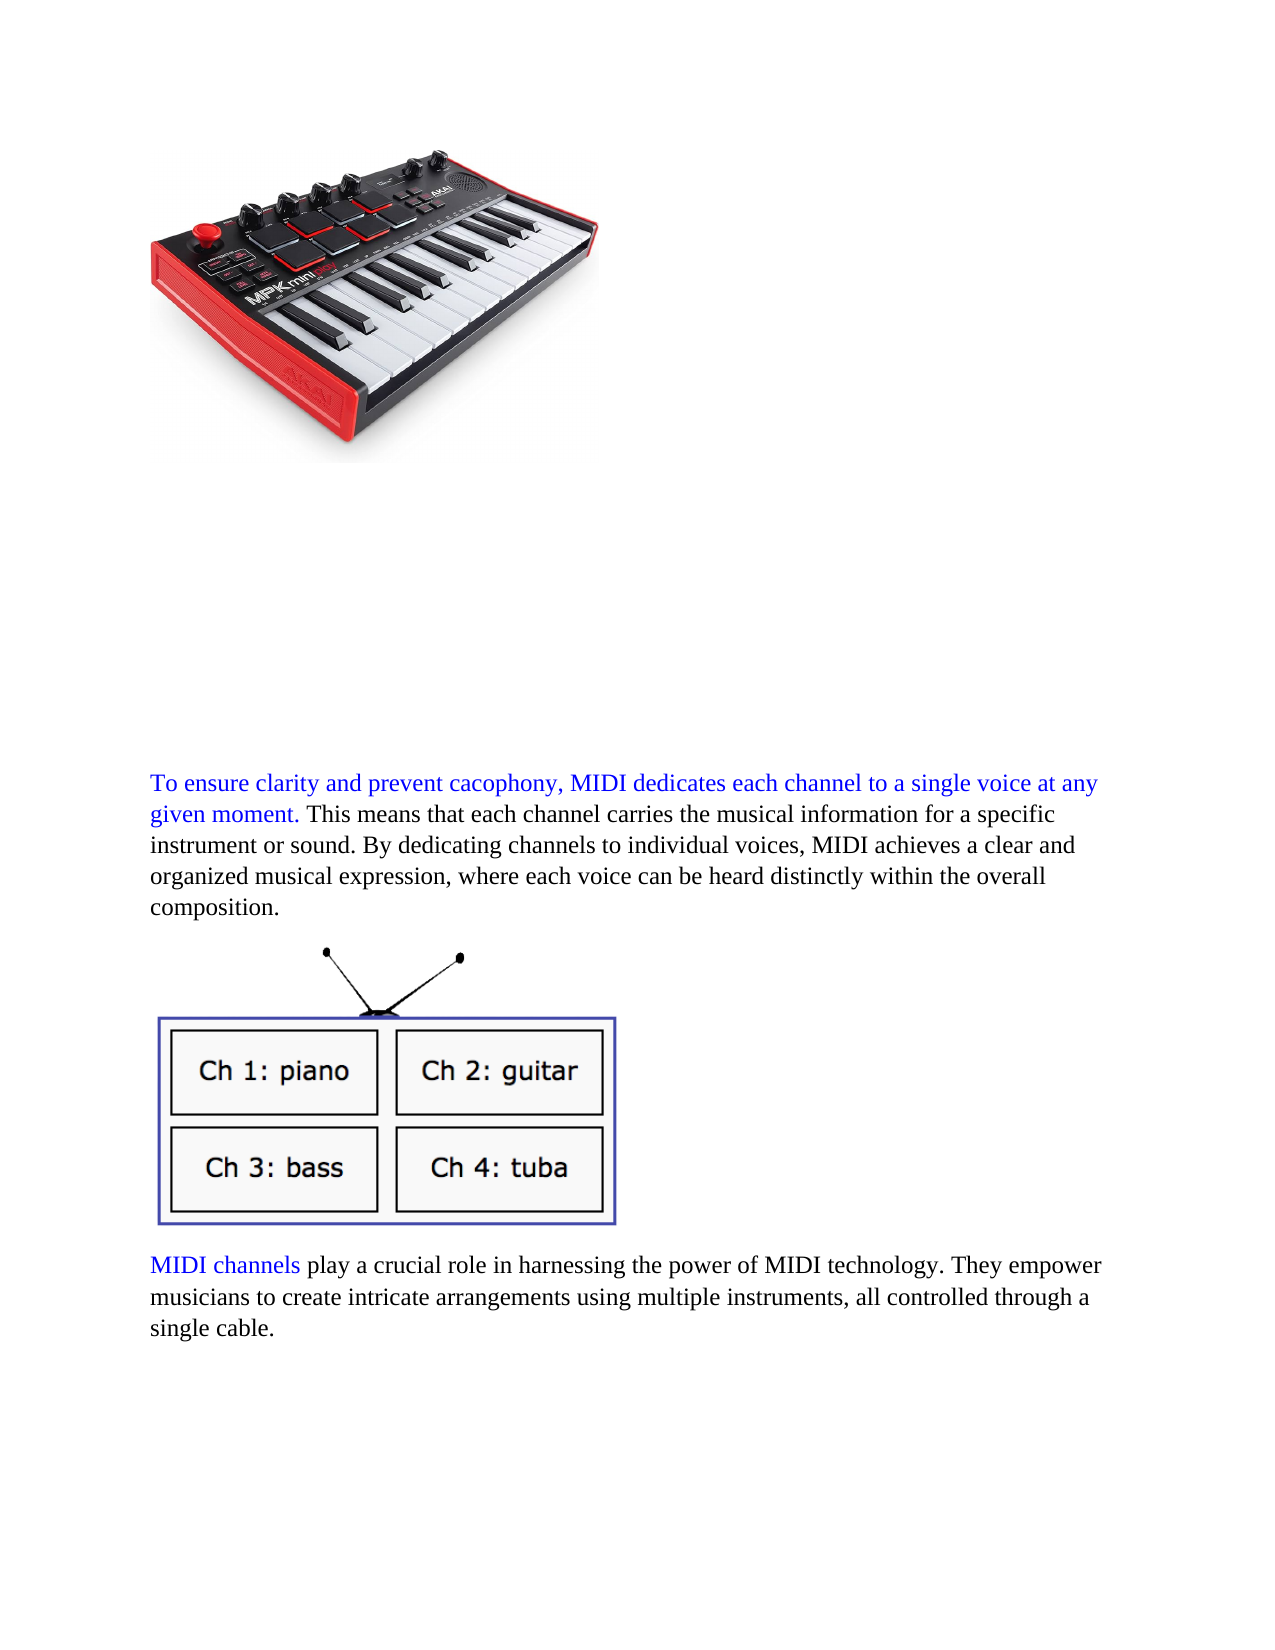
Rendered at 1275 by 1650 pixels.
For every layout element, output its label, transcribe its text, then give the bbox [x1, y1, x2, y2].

text MIDI channels play a crucial role in harnessing the power of MIDI technology. They empower musicians to create intricate arrangements using multiple instruments, all controlled through a single cable. [150, 1251, 1125, 1341]
picture [150, 940, 623, 1232]
picture [150, 150, 599, 463]
text To ensure clarity and prevent cacophony, MIDI dedicates each channel to a single voice at any given moment. This means that each channel carries the musical information for a specific instrument or sound. By dedicating channels to individual voices, MIDI achieves a clear and organized musical expression, where each voice can be heard distinctly within the overall composition. [150, 768, 1125, 921]
